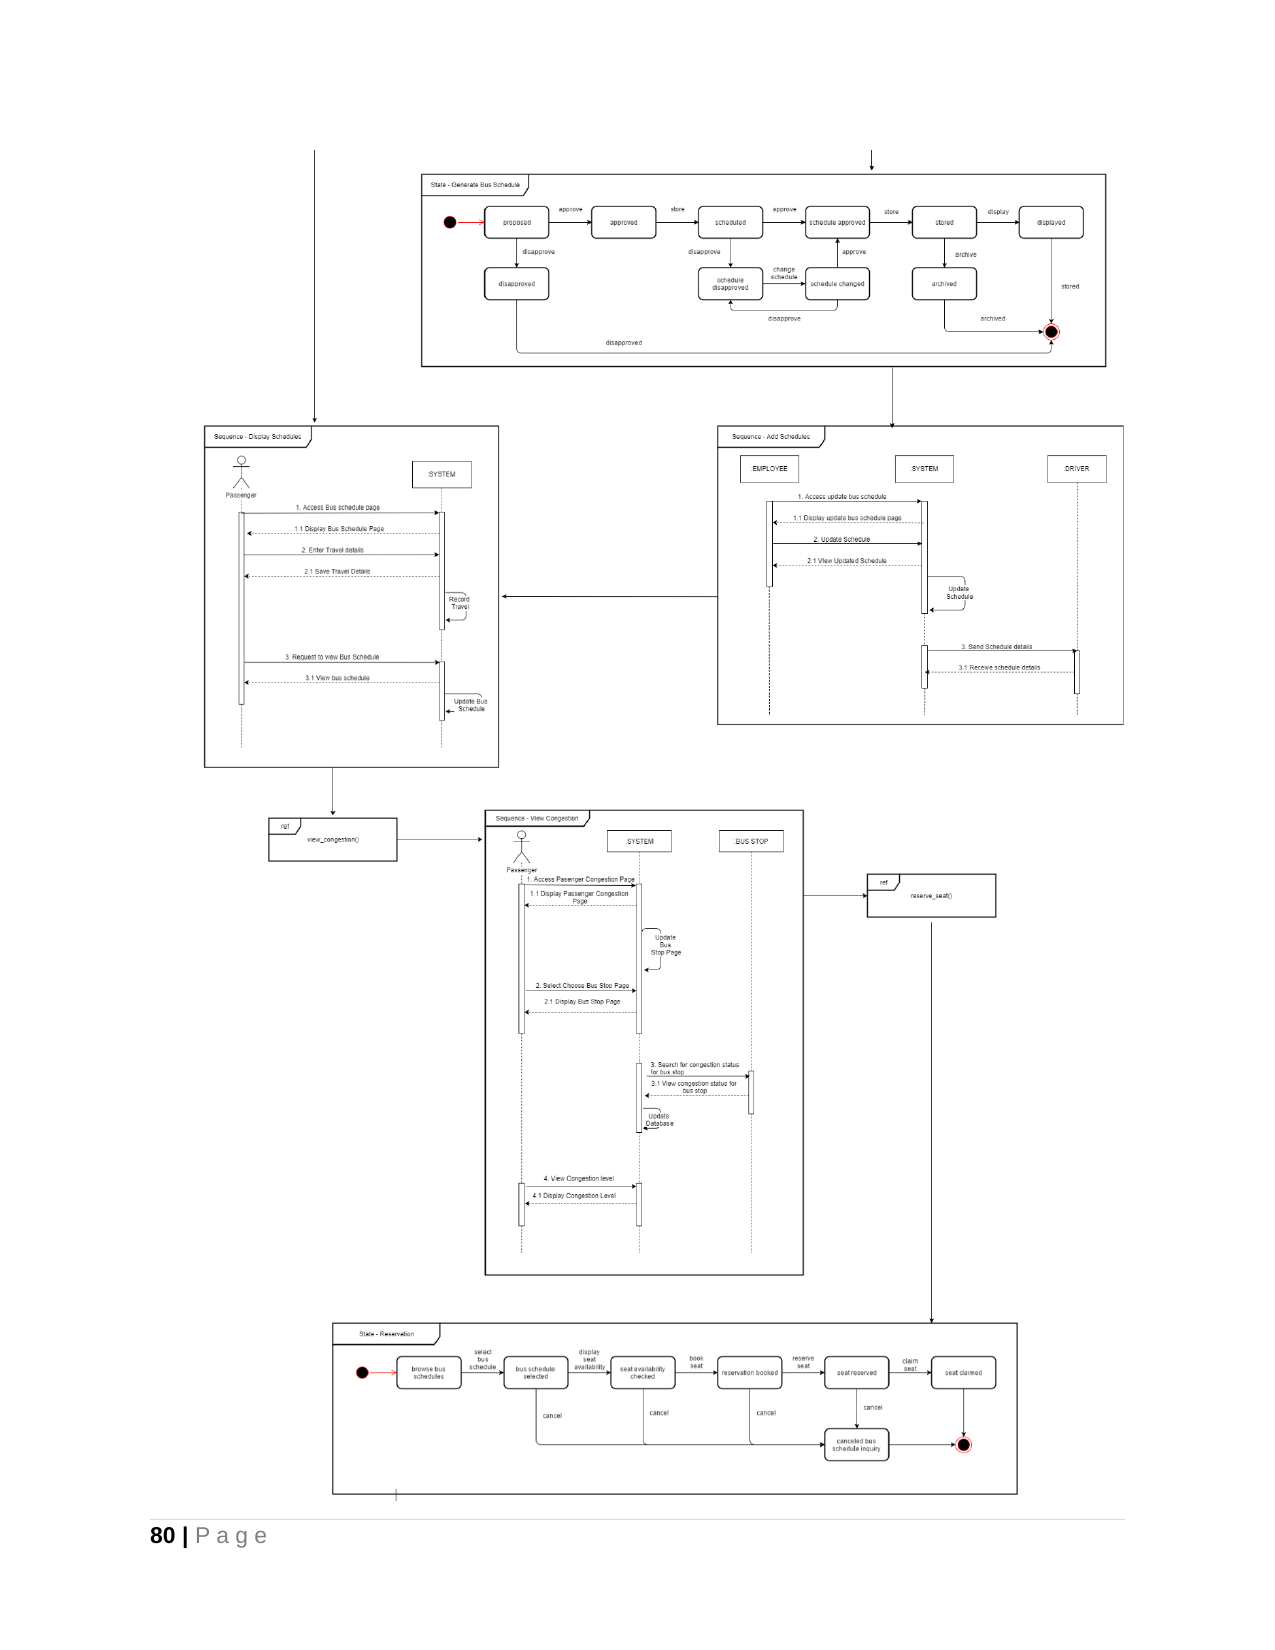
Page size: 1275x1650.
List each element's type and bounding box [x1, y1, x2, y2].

picture [150, 150, 1124, 1501]
